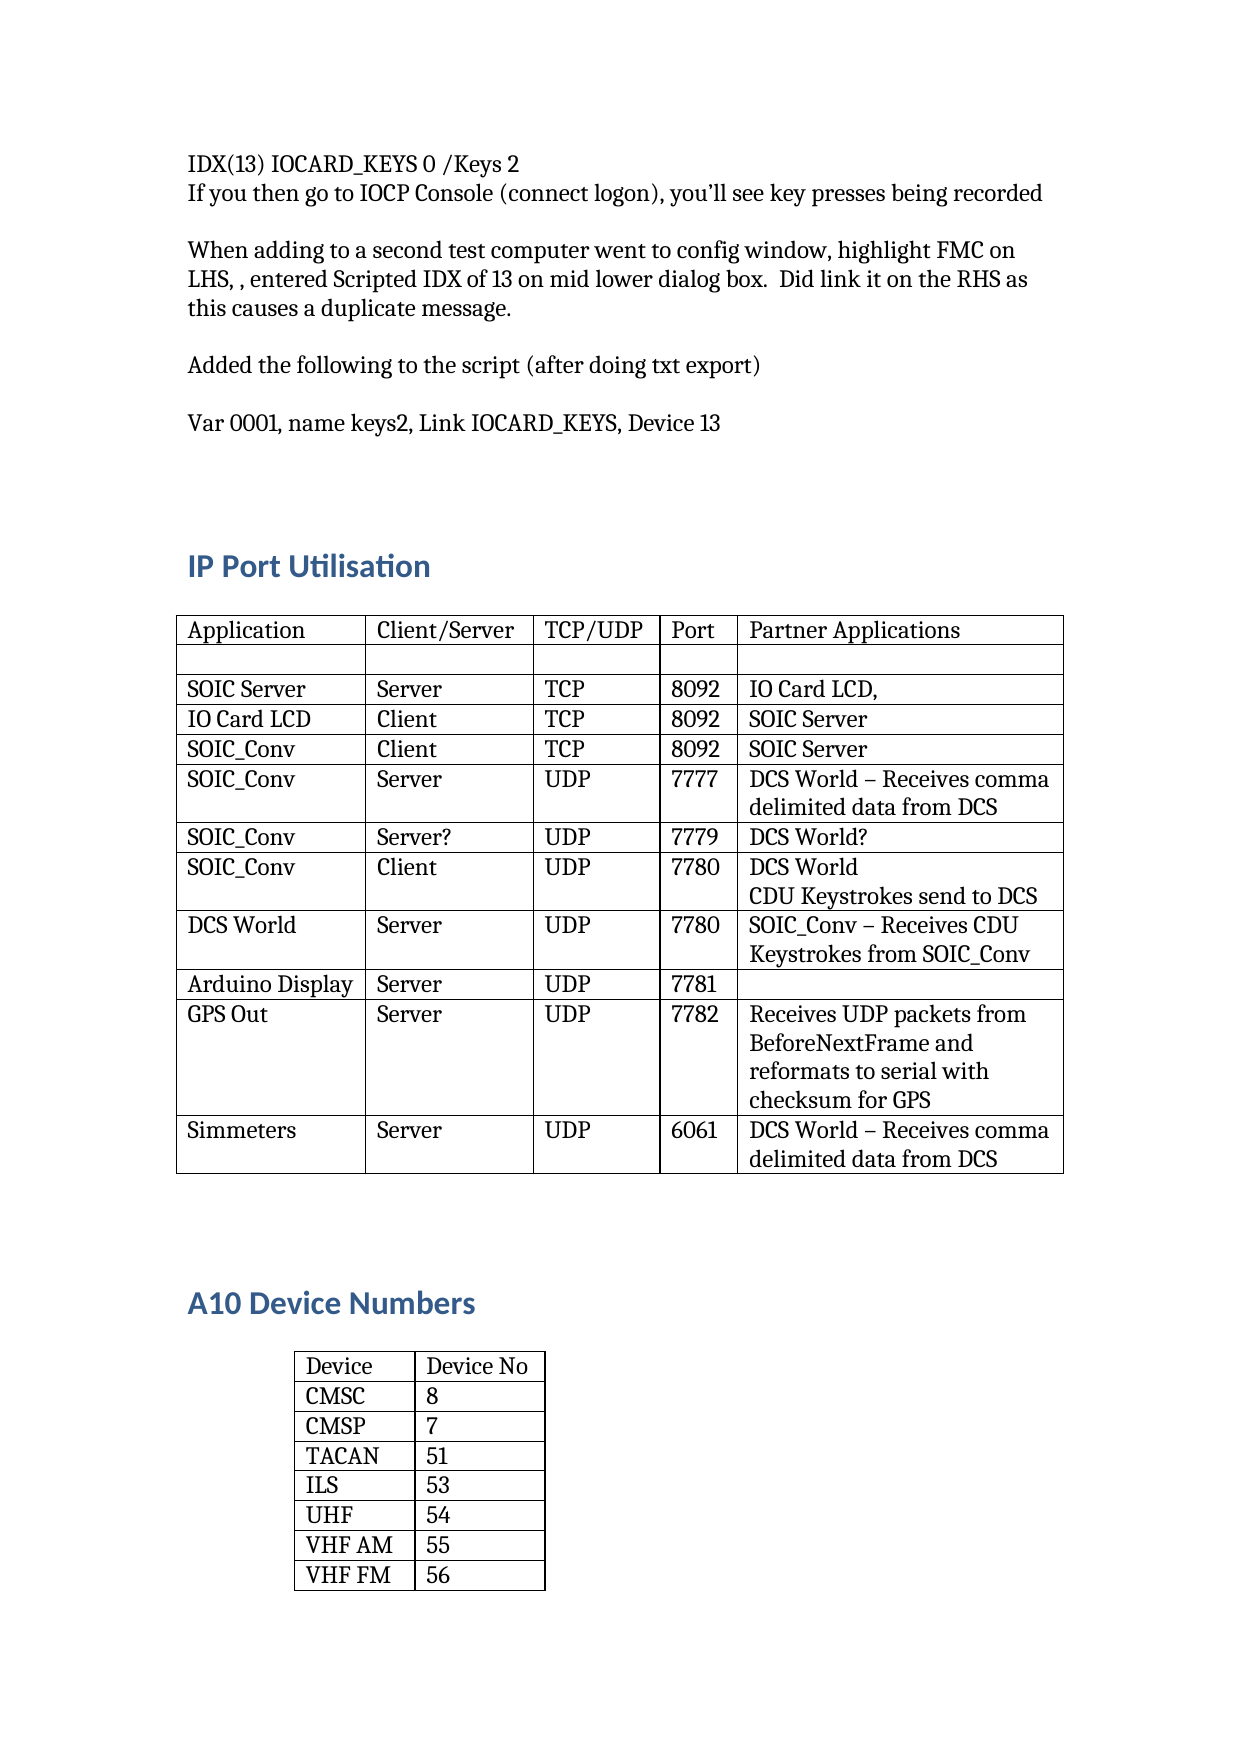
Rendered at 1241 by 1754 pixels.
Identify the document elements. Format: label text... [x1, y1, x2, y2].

table_cell 8092 [661, 675, 737, 704]
table_cell Server? [366, 823, 533, 852]
table_cell Server [366, 765, 533, 822]
table_cell [738, 645, 1063, 674]
table_cell DCS World – Receives comma delimited data from DCS [738, 1116, 1063, 1173]
table_cell Client [366, 705, 533, 734]
table_cell VHF AM [295, 1531, 414, 1560]
table_cell DCS World? [738, 823, 1063, 852]
table_cell Simmeters [177, 1116, 365, 1173]
table_cell TCP [534, 705, 659, 734]
text IDX(13) IOCARD_KEYS 0 /Keys 2 [187, 150, 1053, 179]
table_cell UDP [534, 853, 659, 910]
text Added the following to the script (after doing txt export) [187, 351, 1053, 380]
table_header Client/Server [366, 616, 533, 644]
table_cell SOIC Server [177, 675, 365, 704]
table_cell UHF [295, 1501, 414, 1530]
table_cell [366, 645, 533, 674]
table_cell UDP [534, 911, 659, 969]
table_cell 8092 [661, 735, 737, 763]
subtitle IP Port Utilisation [187, 545, 1053, 586]
table_cell 55 [416, 1531, 544, 1560]
table_cell [661, 645, 737, 674]
table_cell Server [366, 1116, 533, 1173]
table_cell Server [366, 970, 533, 999]
table_cell VHF FM [295, 1561, 414, 1589]
table_cell GPS Out [177, 1000, 365, 1115]
table_cell 7780 [661, 911, 737, 969]
table_cell Arduino Display [177, 970, 365, 999]
table_cell 7 [416, 1412, 544, 1441]
table_cell Server [366, 675, 533, 704]
table_header Partner Applications [738, 616, 1063, 644]
table_cell 7780 [661, 853, 737, 910]
table_cell UDP [534, 823, 659, 852]
table_header Device No [416, 1352, 544, 1381]
table_cell IO Card LCD [177, 705, 365, 734]
text When adding to a second test computer went to config window, highlight FMC on LHS, , entered Scripted IDX of 13 on mid lower dialog box. Did link it on the RHS as this causes a duplicate message. [187, 236, 1053, 322]
table_cell 8092 [661, 705, 737, 734]
table_cell DCS World – Receives comma delimited data from DCS [738, 765, 1063, 822]
table_cell Server [366, 911, 533, 969]
table_cell 6061 [661, 1116, 737, 1173]
table_header Application [177, 616, 365, 644]
table_header Device [295, 1352, 414, 1381]
table_cell SOIC_Conv [177, 853, 365, 910]
table_cell UDP [534, 970, 659, 999]
table_cell SOIC_Conv [177, 765, 365, 822]
table_header Port [661, 616, 737, 644]
table_cell UDP [534, 1116, 659, 1173]
table_cell UDP [534, 765, 659, 822]
table_cell CMSP [295, 1412, 414, 1441]
table_cell SOIC_Conv – Receives CDU Keystrokes from SOIC_Conv [738, 911, 1063, 969]
table_cell [177, 645, 365, 674]
text Var 0001, name keys2, Link IOCARD_KEYS, Device 13 [187, 380, 1053, 437]
table_cell SOIC_Conv [177, 823, 365, 852]
subtitle A10 Device Numbers [187, 1282, 1053, 1322]
table_cell [738, 970, 1063, 999]
table_cell Client [366, 735, 533, 763]
table_cell Receives UDP packets from BeforeNextFrame and reformats to serial with checksum for GPS [738, 1000, 1063, 1115]
table_cell 7779 [661, 823, 737, 852]
table_cell DCS World [177, 911, 365, 969]
table_header TCP/UDP [534, 616, 659, 644]
table_cell [534, 645, 659, 674]
table_cell TCP [534, 735, 659, 763]
table_cell 7782 [661, 1000, 737, 1115]
table_cell SOIC Server [738, 735, 1063, 763]
table_cell Client [366, 853, 533, 910]
table_cell 8 [416, 1382, 544, 1411]
table_cell CMSC [295, 1382, 414, 1411]
table_cell Server [366, 1000, 533, 1115]
table_cell TCP [534, 675, 659, 704]
table_cell SOIC Server [738, 705, 1063, 734]
table_cell ILS [295, 1471, 414, 1500]
table_cell SOIC_Conv [177, 735, 365, 763]
table_cell 56 [416, 1561, 544, 1589]
table_cell 7781 [661, 970, 737, 999]
table_cell UDP [534, 1000, 659, 1115]
table_cell 54 [416, 1501, 544, 1530]
table_cell TACAN [295, 1442, 414, 1470]
table_cell 7777 [661, 765, 737, 822]
text If you then go to IOCP Console (connect logon), you’ll see key presses being recorded [187, 179, 1053, 207]
table_cell DCS World CDU Keystrokes send to DCS [738, 853, 1063, 910]
table_cell IO Card LCD, [738, 675, 1063, 704]
table_cell 53 [416, 1471, 544, 1500]
table_cell 51 [416, 1442, 544, 1470]
